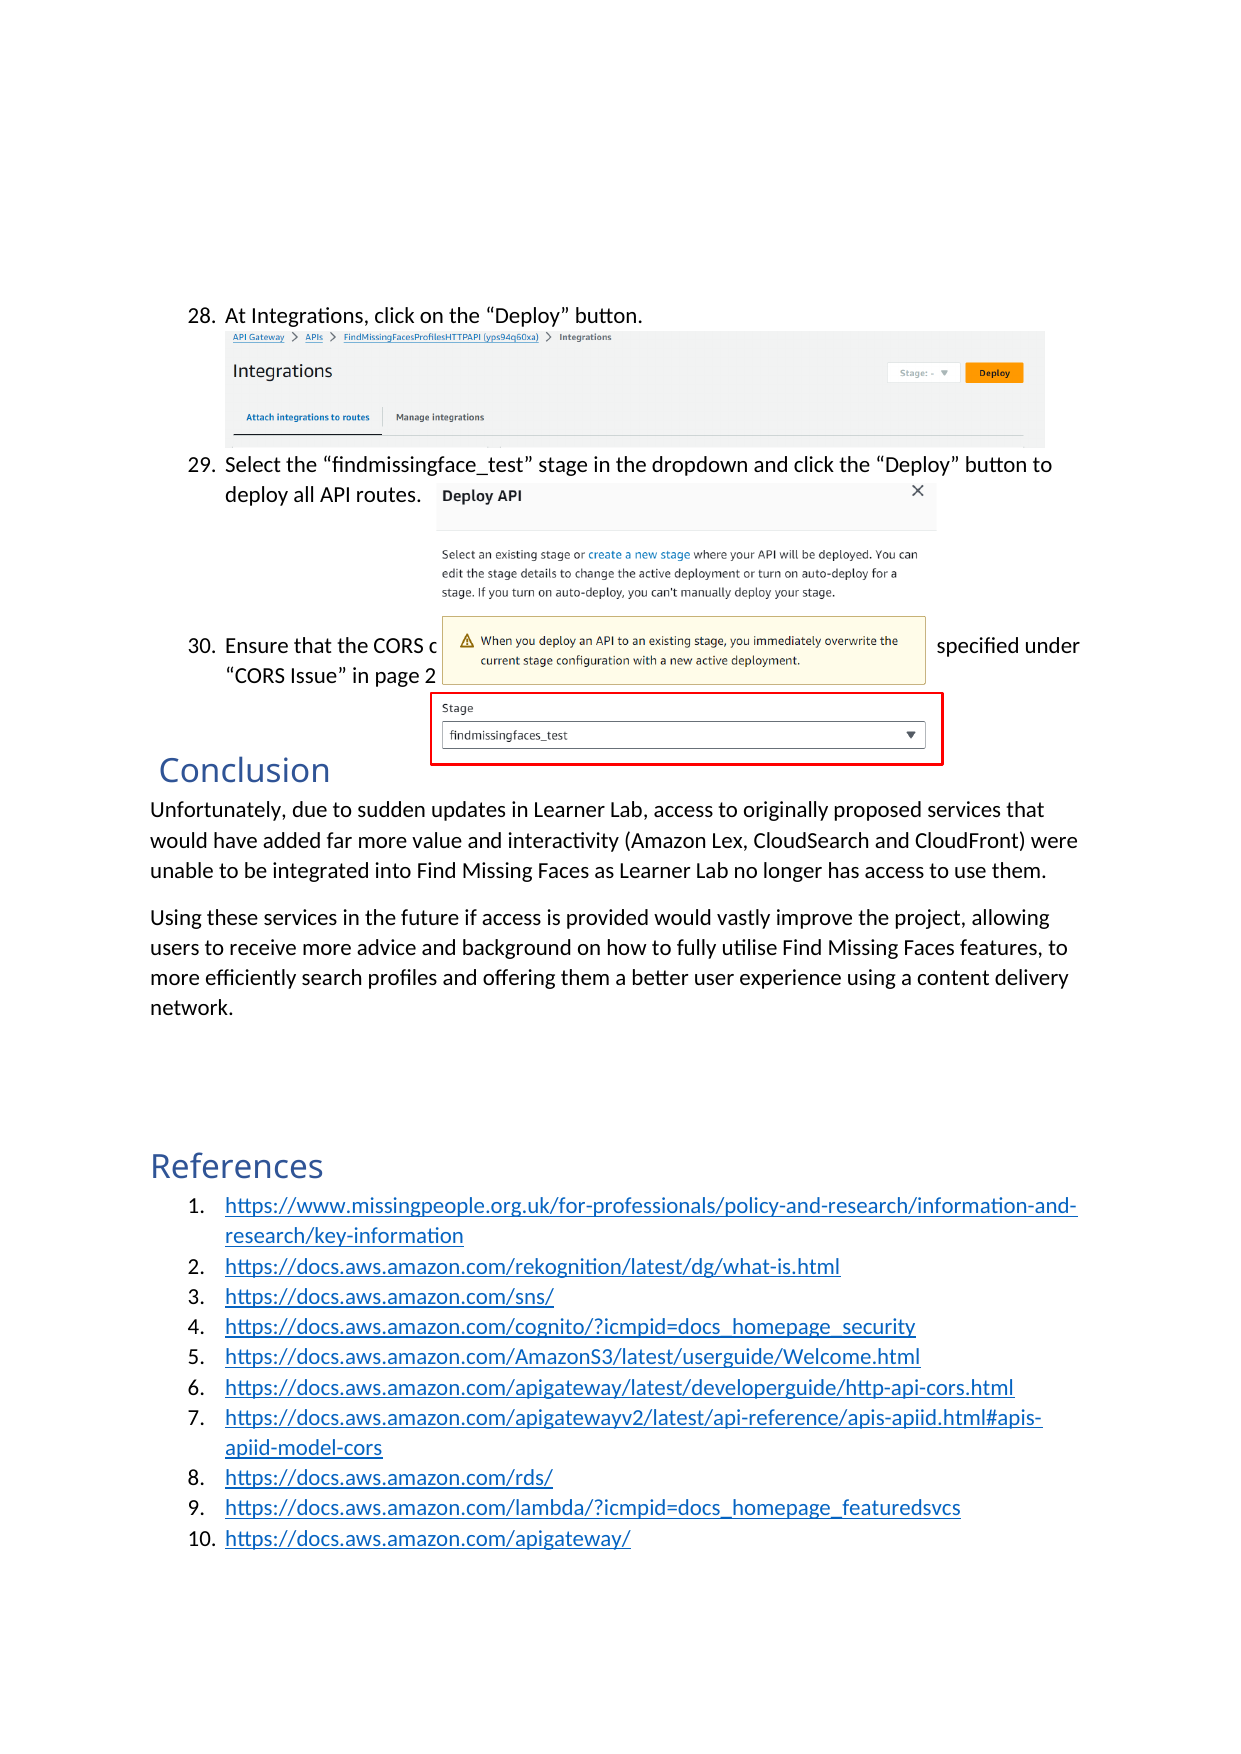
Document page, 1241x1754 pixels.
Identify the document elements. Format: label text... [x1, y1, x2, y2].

list Ensure that the CORS configuration for the routes is set according to what is specified under “CORS Issue” in page 28 and 29. [187, 631, 436, 689]
list https://docs.aws.amazon.com/apigatewayv2/latest/api-reference/apis-apiid.html#apis-apiid-model-cors [187, 1403, 1090, 1461]
text Using these services in the future if access is provided would vastly improve the project, allowing users to receive more advice and background on how to fully utilise Find Missing Faces features, to more efficiently search profiles and offering them a better user experience using a content delivery network. [150, 903, 1090, 1021]
list https://docs.aws.amazon.com/rekognition/latest/dg/what-is.html [187, 1252, 1090, 1280]
list Ensure that the CORS configuration for the routes is set according to what is specified under “CORS Issue” in page 28 and 29. [937, 631, 1090, 689]
picture [225, 331, 1045, 448]
list Select the “findmissingface_test” stage in the dropdown and click the “Deploy” button to deploy all API routes. [187, 450, 1090, 508]
subtitle Conclusion [150, 747, 1090, 792]
text Unfortunately, due to sudden updates in Learner Lab, access to originally proposed services that would have added far more value and interactivity (Amazon Lex, CloudSearch and CloudFront) were unable to be integrated into Find Missing Faces as Learner Lab no longer has access to use them. [150, 796, 1090, 884]
subtitle References [150, 1142, 1090, 1188]
picture [436, 483, 937, 692]
list https://docs.aws.amazon.com/sns/ [187, 1282, 1090, 1310]
picture [436, 694, 937, 758]
list https://docs.aws.amazon.com/AmazonS3/latest/userguide/Welcome.html [187, 1342, 1090, 1370]
list https://docs.aws.amazon.com/lambda/?icmpid=docs_homepage_featuredsvcs [187, 1493, 1090, 1521]
list https://docs.aws.amazon.com/apigateway/latest/developerguide/http-api-cors.html [187, 1373, 1090, 1401]
list https://www.missingpeople.org.uk/for-professionals/policy-and-research/information-and-research/key-information [187, 1191, 1090, 1249]
list https://docs.aws.amazon.com/apigateway/ [187, 1524, 1090, 1552]
list https://docs.aws.amazon.com/rds/ [187, 1463, 1090, 1491]
list https://docs.aws.amazon.com/cognito/?icmpid=docs_homepage_security [187, 1312, 1090, 1340]
list At Integrations, click on the “Deploy” button. [187, 301, 1090, 329]
